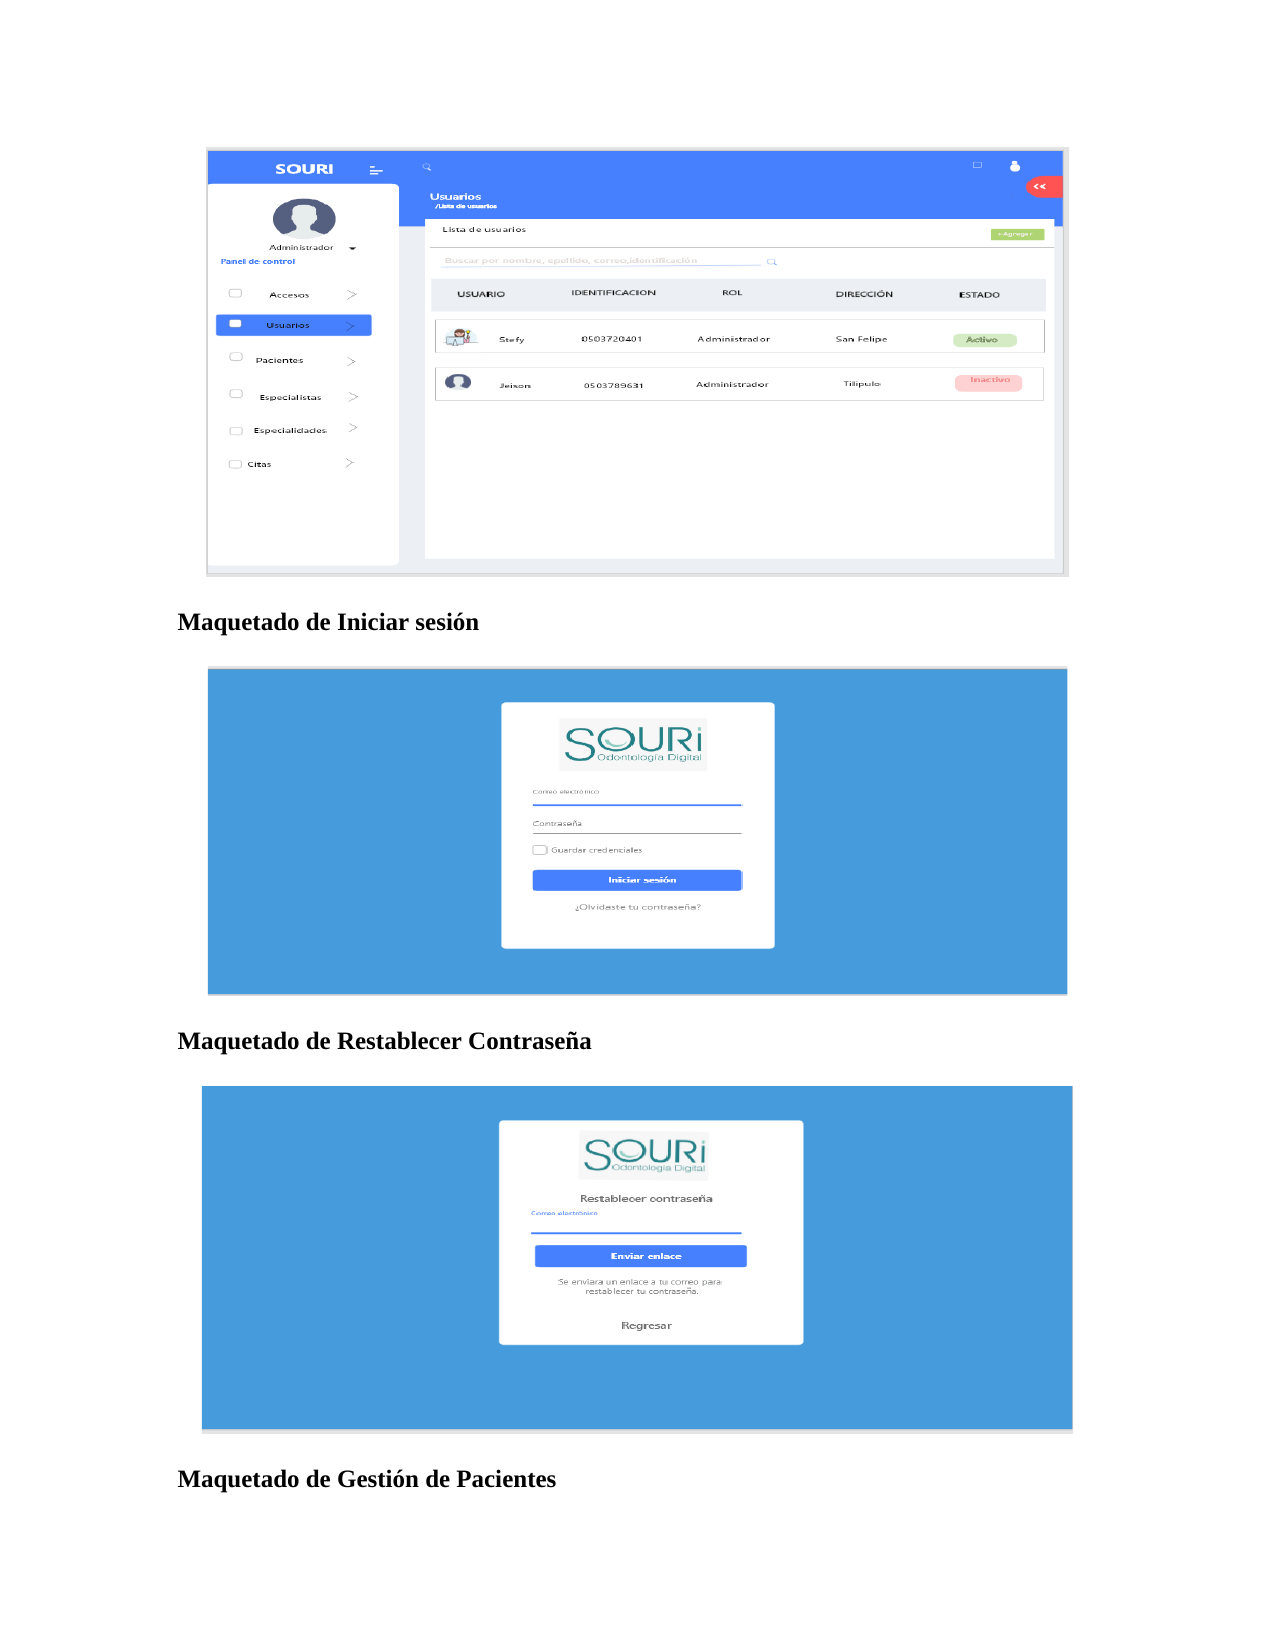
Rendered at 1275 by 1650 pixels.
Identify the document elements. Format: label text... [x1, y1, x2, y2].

picture [206, 147, 1070, 577]
text Maquetado de Gestión de Pacientes [177, 1464, 1098, 1493]
picture [201, 1086, 1074, 1434]
text Maquetado de Iniciar sesión [177, 607, 1098, 636]
picture [207, 666, 1068, 996]
text Maquetado de Restablecer Contraseña [177, 1026, 1098, 1055]
